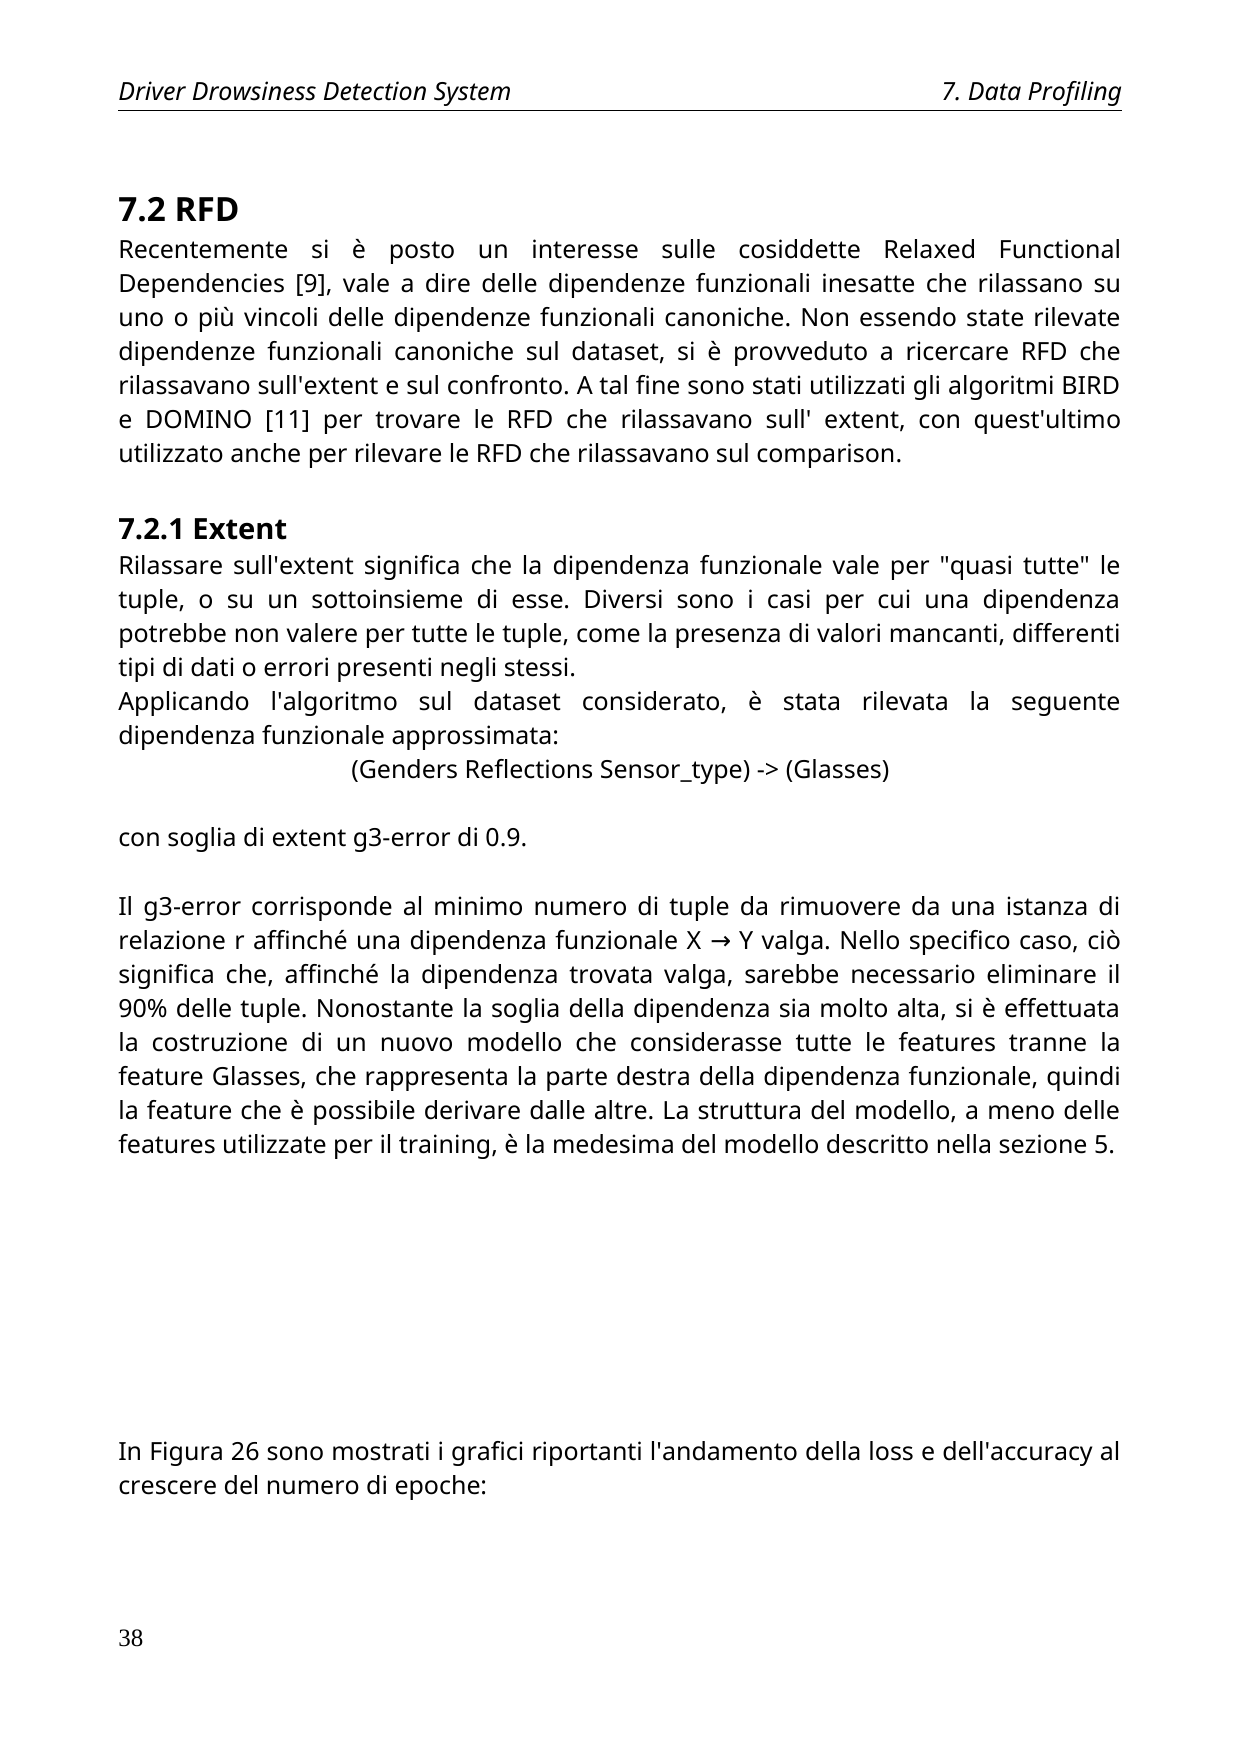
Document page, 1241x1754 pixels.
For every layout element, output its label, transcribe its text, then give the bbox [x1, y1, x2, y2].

subtitle 7.2.1 Extent [118, 508, 1122, 548]
text (Genders Reflections Sensor_type) -> (Glasses) [118, 752, 1122, 786]
text Applicando l'algoritmo sul dataset considerato, è stata rilevata la seguente dipendenza funzionale approssimata: [118, 684, 1122, 752]
text Recentemente si è posto un interesse sulle cosiddette Relaxed Functional Dependencies [9], vale a dire delle dipendenze funzionali inesatte che rilassano su uno o più vincoli delle dipendenze funzionali canoniche. Non essendo state rilevate dipendenze funzionali canoniche sul dataset, si è provveduto a ricercare RFD che rilassavano sull'extent e sul confronto. A tal fine sono stati utilizzati gli algoritmi BIRD e DOMINO [11] per trovare le RFD che rilassavano sull' extent, con quest'ultimo utilizzato anche per rilevare le RFD che rilassavano sul comparison. [118, 231, 1122, 470]
text Rilassare sull'extent significa che la dipendenza funzionale vale per "quasi tutte" le tuple, o su un sottoinsieme di esse. Diversi sono i casi per cui una dipendenza potrebbe non valere per tutte le tuple, come la presenza di valori mancanti, differenti tipi di dati o errori presenti negli stessi. [118, 548, 1122, 684]
text Il g3-error corrisponde al minimo numero di tuple da rimuovere da una istanza di relazione r affinché una dipendenza funzionale X → Y valga. Nello specifico caso, ciò significa che, affinché la dipendenza trovata valga, sarebbe necessario eliminare il 90% delle tuple. Nonostante la soglia della dipendenza sia molto alta, si è effettuata la costruzione di un nuovo modello che considerasse tutte le features tranne la feature Glasses, che rappresenta la parte destra della dipendenza funzionale, quindi la feature che è possibile derivare dalle altre. La struttura del modello, a meno delle features utilizzate per il training, è la medesima del modello descritto nella sezione 5. [118, 888, 1122, 1161]
text In Figura 26 sono mostrati i grafici riportanti l'andamento della loss e dell'accuracy al crescere del numero di epoche: [118, 1433, 1122, 1501]
text con soglia di extent g3-error di 0.9. [118, 820, 1122, 854]
subtitle 7.2 RFD [118, 186, 1122, 231]
